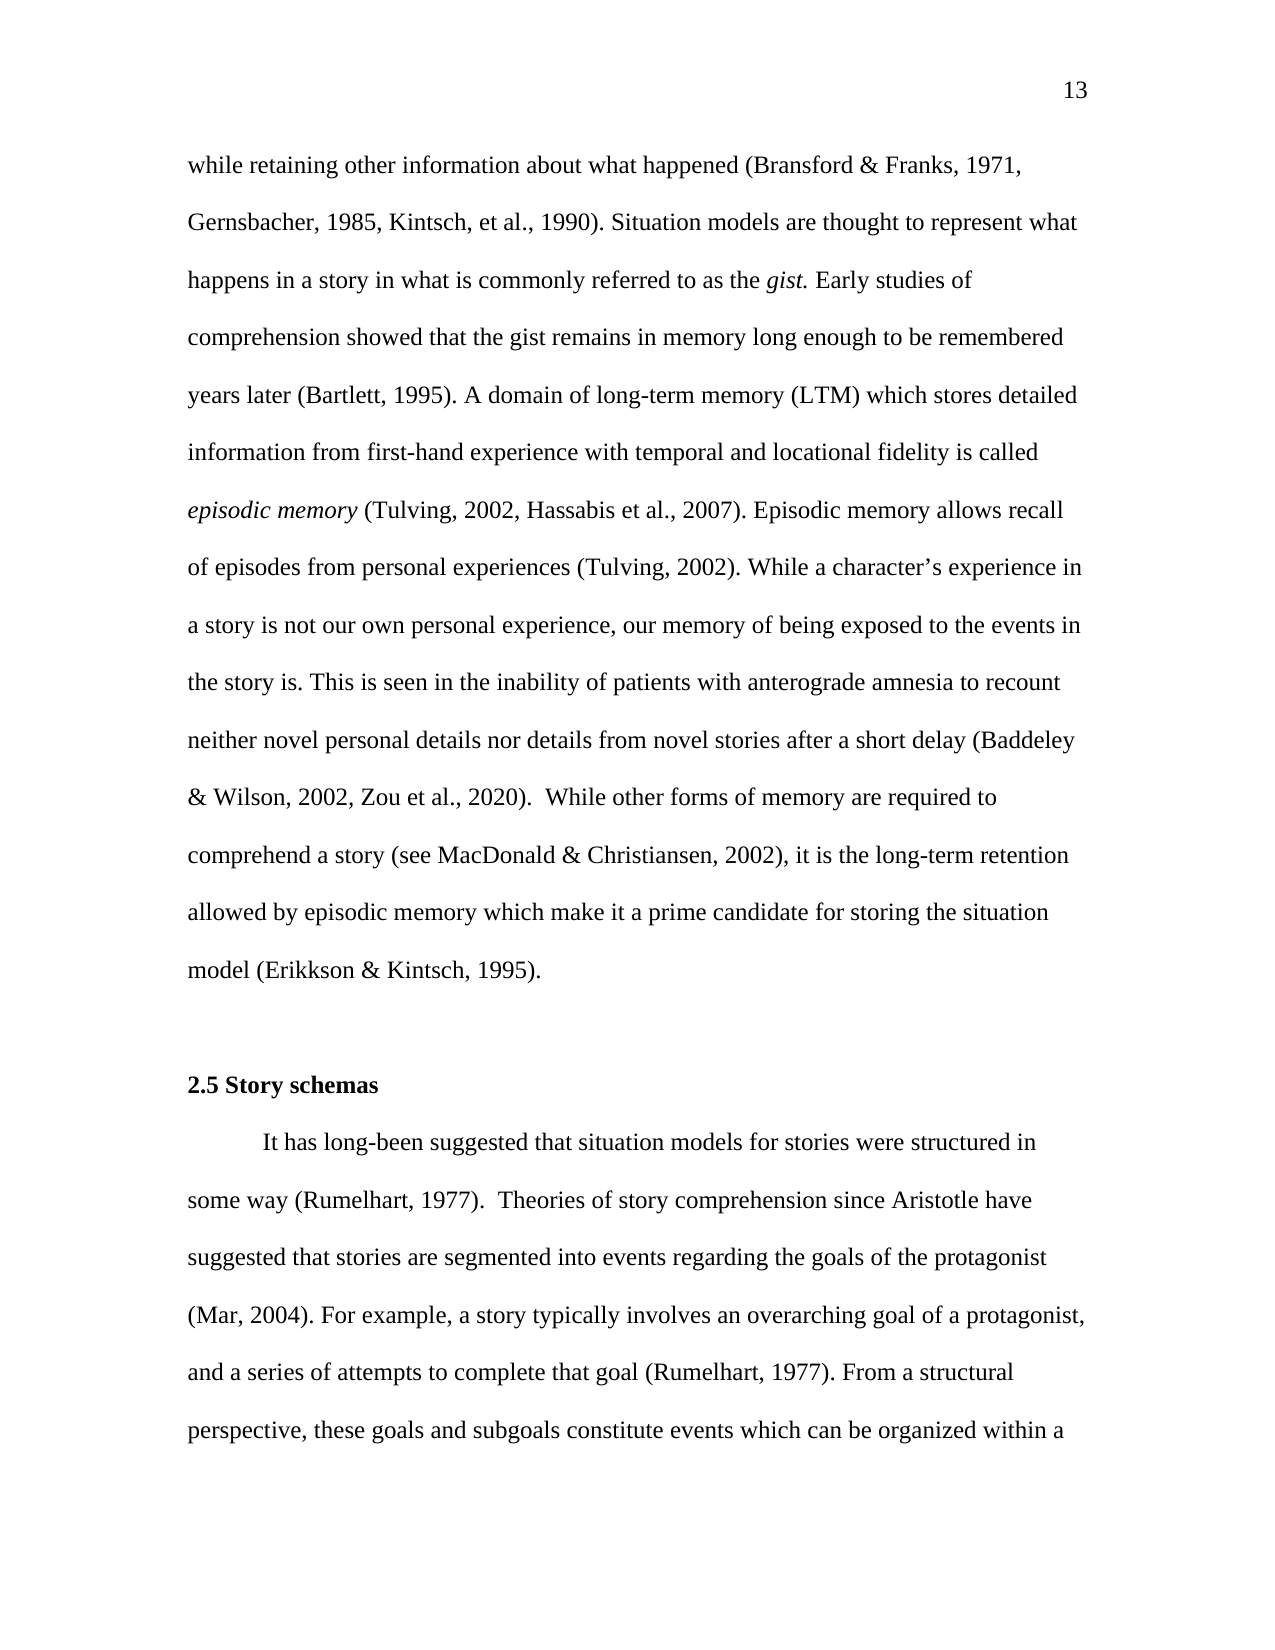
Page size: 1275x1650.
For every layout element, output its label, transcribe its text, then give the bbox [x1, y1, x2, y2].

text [187, 150, 1087, 984]
subtitle 2.5 Story schemas [187, 1070, 1087, 1099]
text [187, 1127, 1087, 1444]
